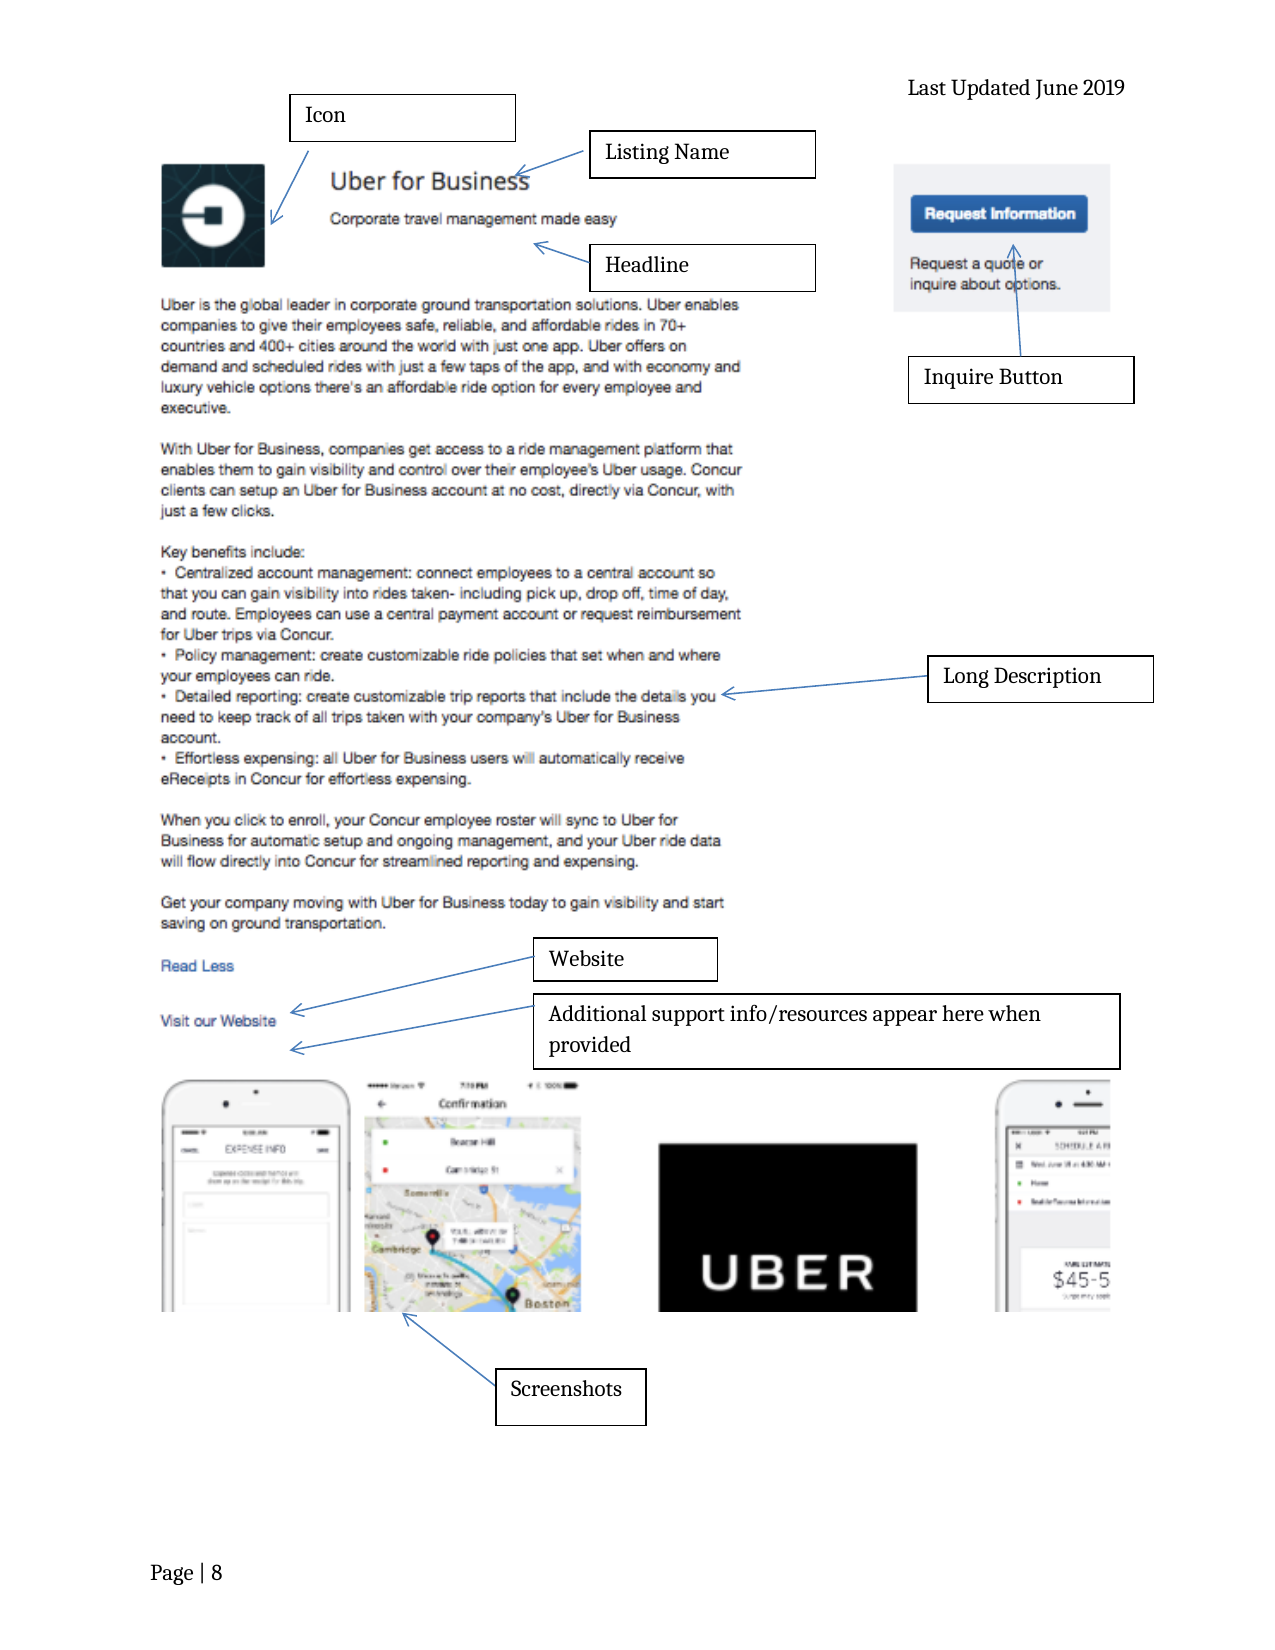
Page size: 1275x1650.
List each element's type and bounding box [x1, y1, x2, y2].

picture [150, 150, 1125, 1312]
